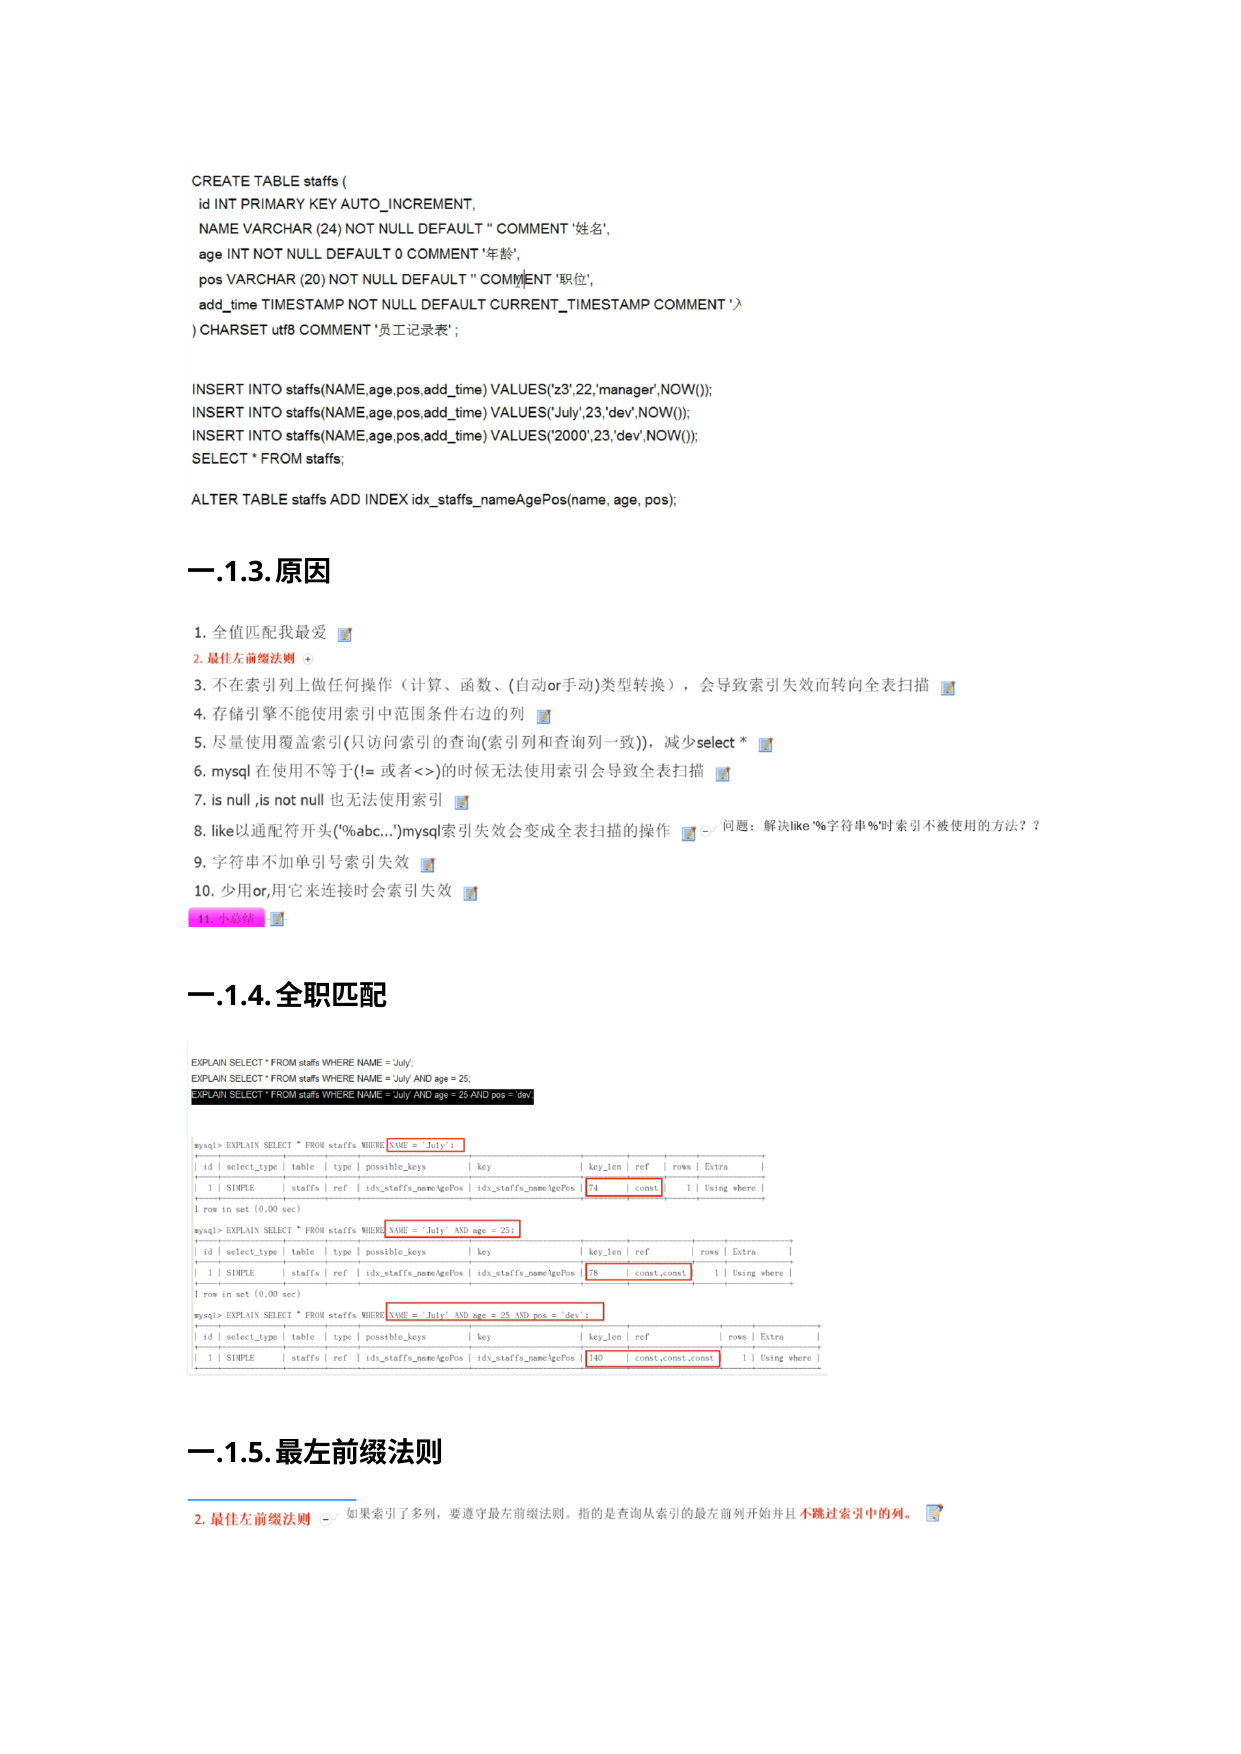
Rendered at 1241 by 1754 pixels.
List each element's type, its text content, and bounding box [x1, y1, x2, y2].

subtitle 全职匹配 [187, 973, 1053, 1014]
picture [187, 162, 742, 511]
subtitle 最左前缀法则 [187, 1429, 1053, 1470]
picture [187, 1042, 828, 1376]
picture [187, 618, 1053, 927]
picture [187, 1499, 963, 1536]
subtitle 原因 [187, 549, 1053, 589]
